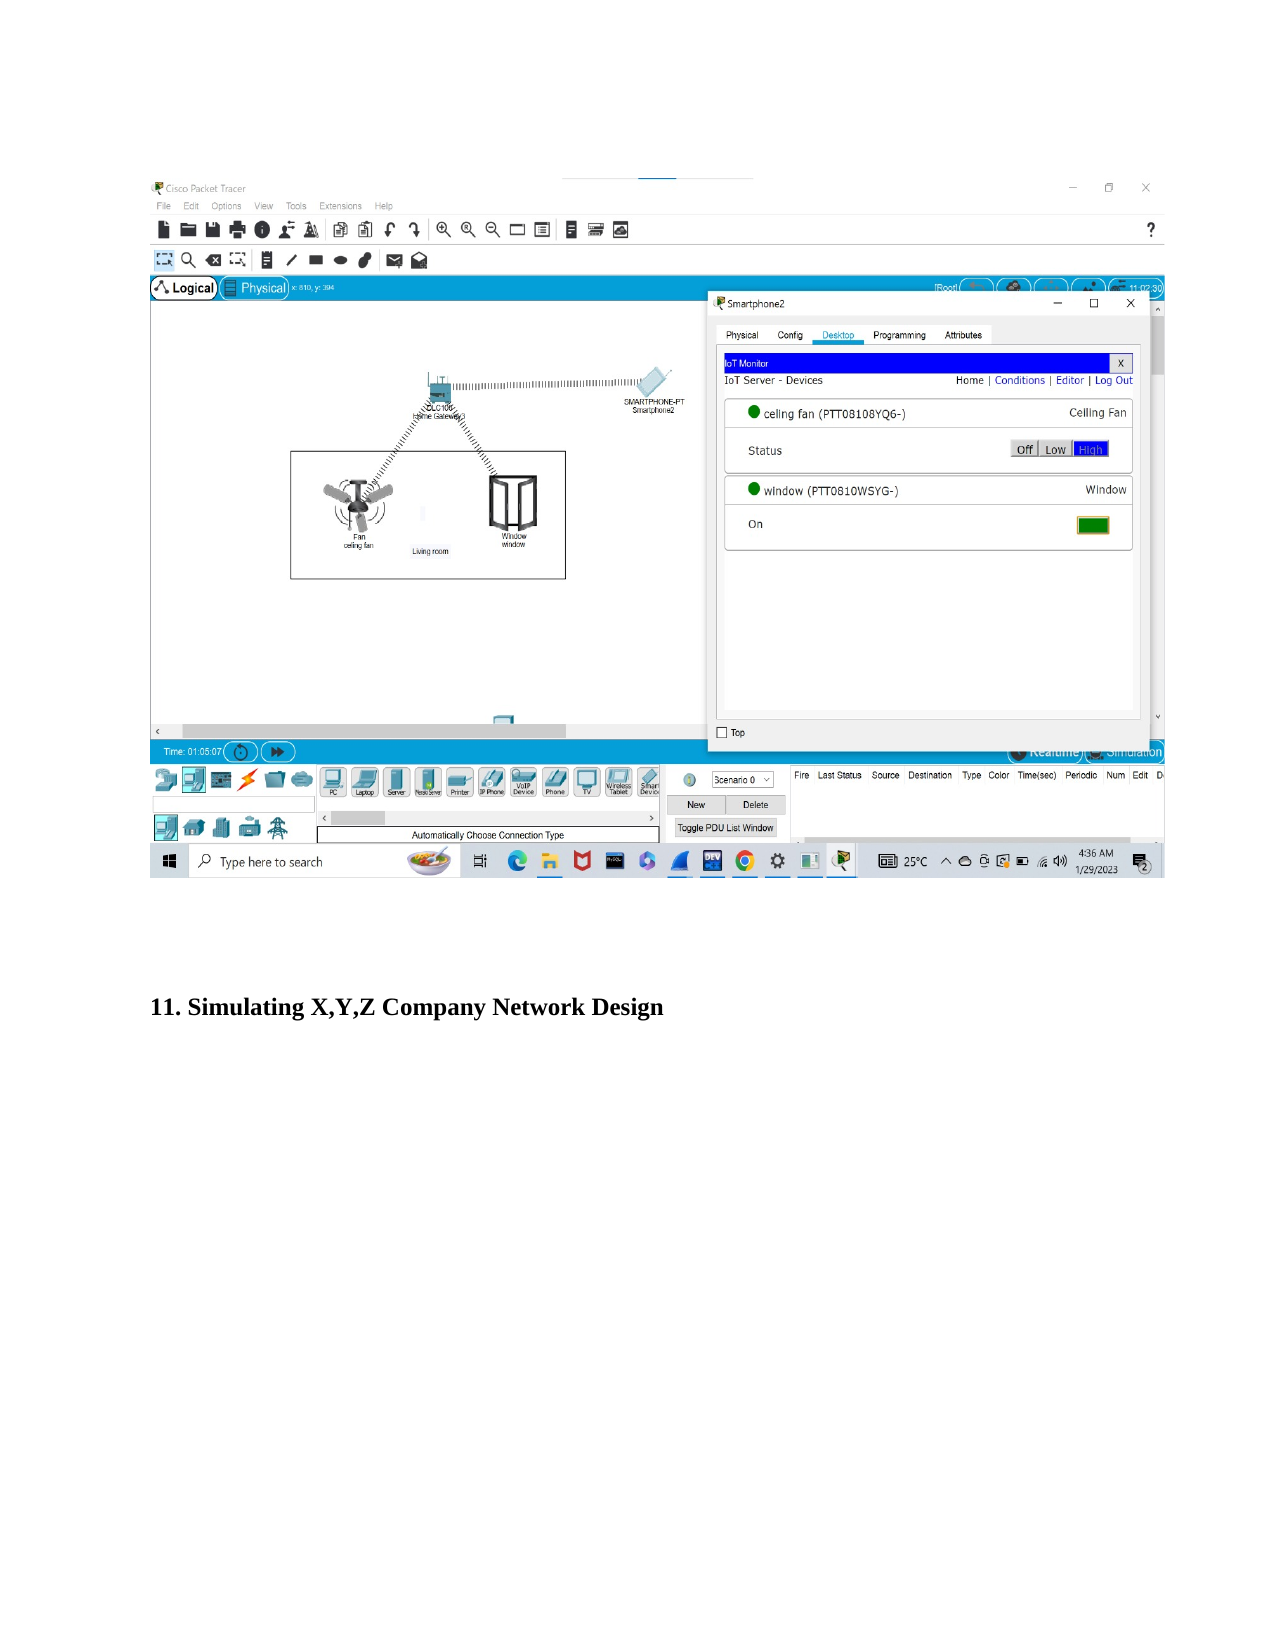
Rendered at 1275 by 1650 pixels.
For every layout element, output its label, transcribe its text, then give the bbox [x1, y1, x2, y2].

picture [170, 750, 183, 755]
picture [1153, 284, 1165, 294]
text 11. Simulating X,Y,Z Company Network Design [150, 992, 1125, 1021]
picture [150, 178, 1165, 878]
picture [271, 748, 283, 756]
